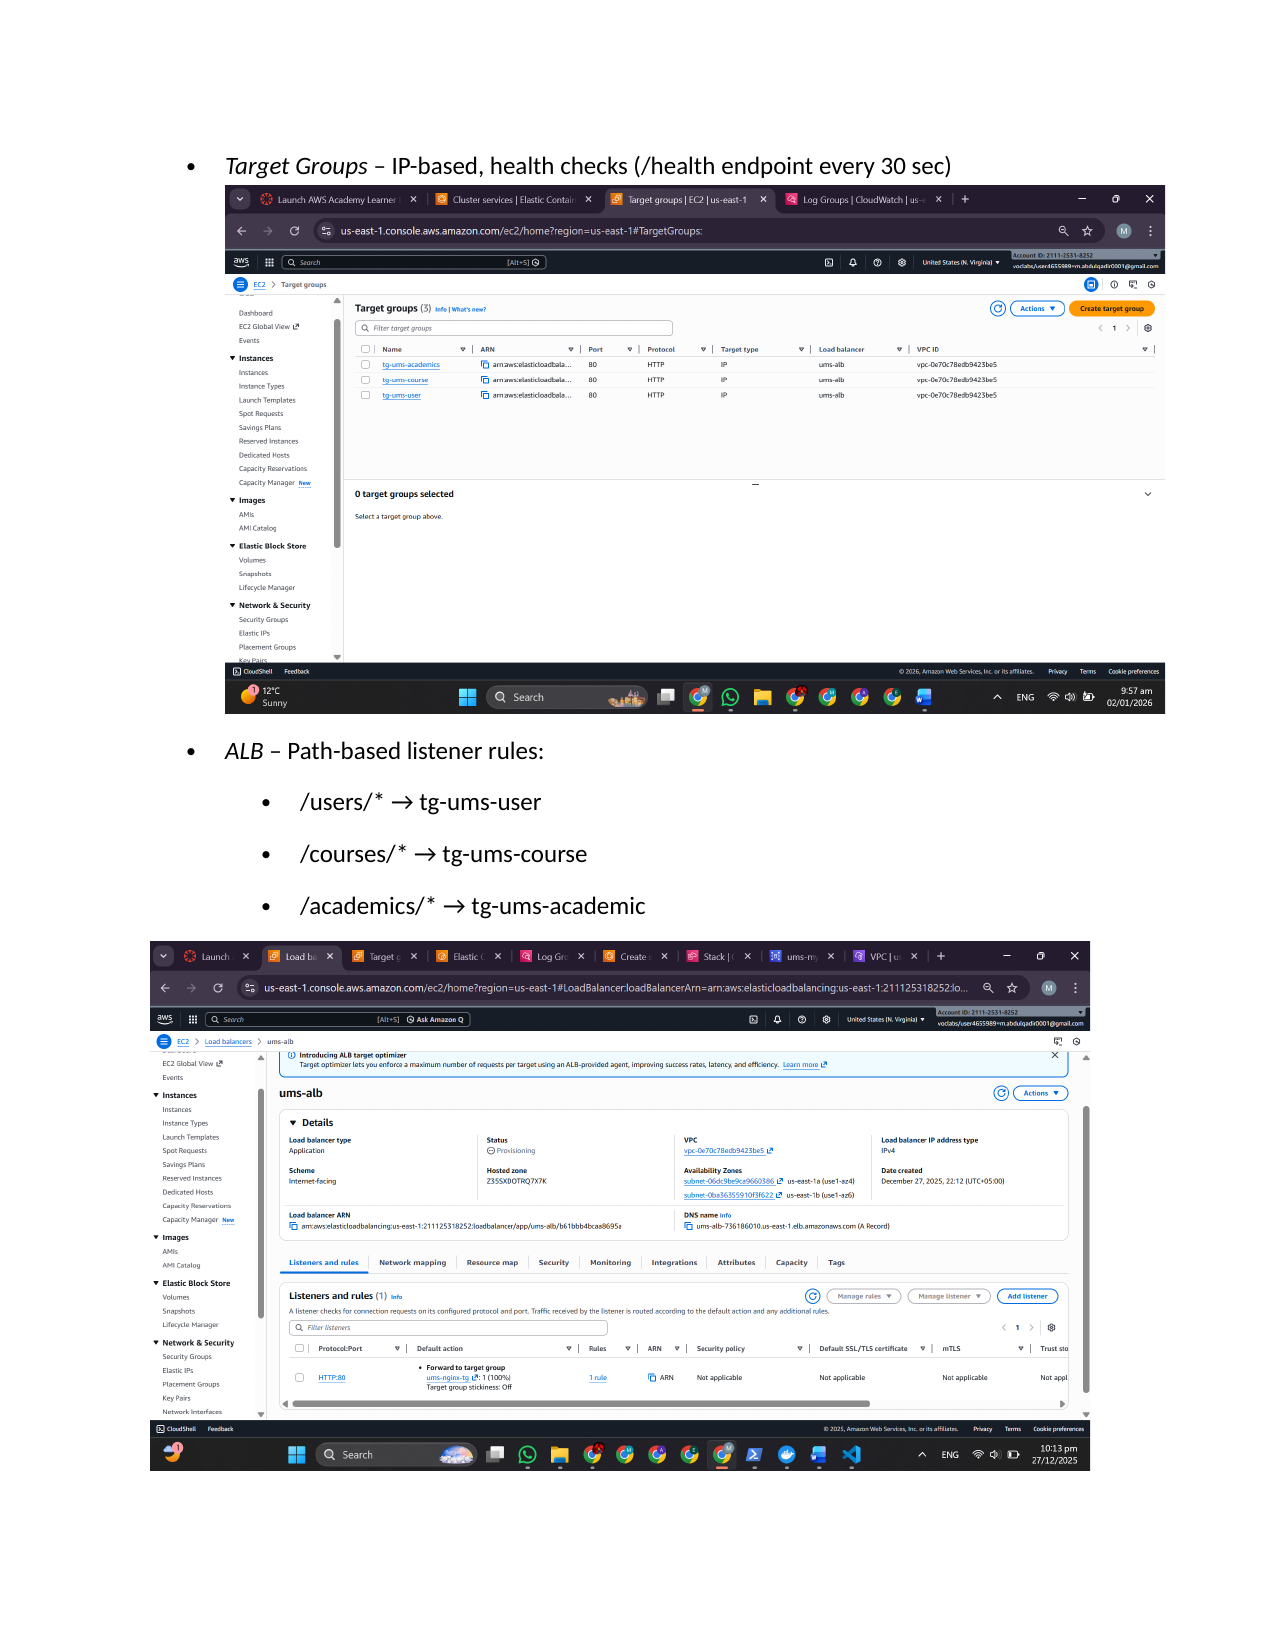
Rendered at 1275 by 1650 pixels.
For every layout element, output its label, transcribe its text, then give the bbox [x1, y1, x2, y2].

picture [225, 185, 1166, 714]
list /academics/* → tg-ums-academic [262, 890, 1125, 920]
list ALB – Path-based listener rules: [187, 735, 1125, 765]
list /courses/* → tg-ums-course [262, 838, 1125, 869]
picture [150, 941, 1091, 1471]
list /users/* → tg-ums-user [262, 786, 1125, 817]
